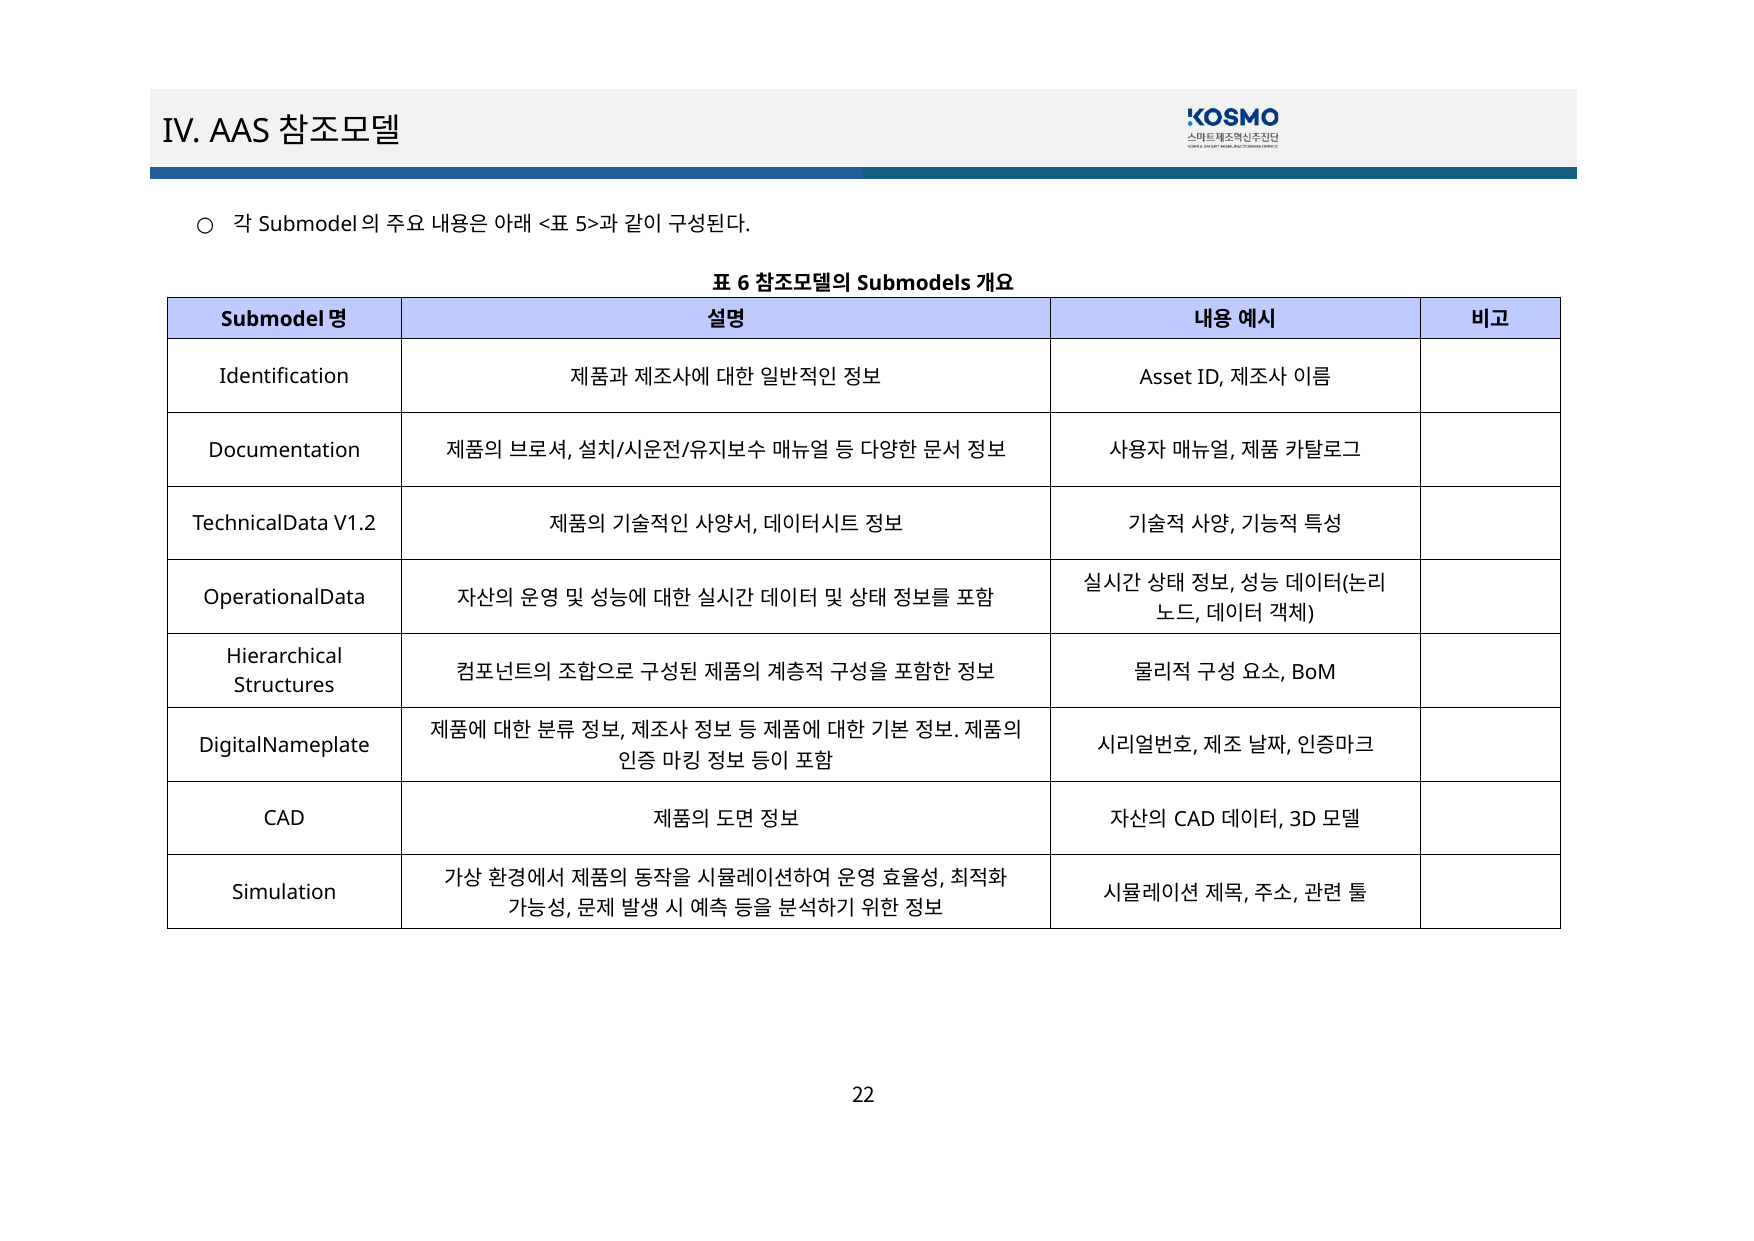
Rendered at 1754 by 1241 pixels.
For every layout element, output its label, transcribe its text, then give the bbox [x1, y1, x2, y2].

table_cell Simulation [168, 855, 401, 928]
table_cell 제품의 브로셔, 설치/시운전/유지보수 매뉴얼 등 다양한 문서 정보 [402, 413, 1050, 486]
table_cell 제품과 제조사에 대한 일반적인 정보 [402, 339, 1050, 412]
table_cell OperationalData [168, 560, 401, 633]
table_cell [1421, 487, 1560, 559]
table_cell Identification [168, 339, 401, 412]
table_cell [1421, 413, 1560, 486]
list 각 Submodel의 주요 내용은 아래 <표 5>과 같이 구성된다. [196, 207, 1577, 238]
table_cell [1421, 855, 1560, 928]
table_cell 제품에 대한 분류 정보, 제조사 정보 등 제품에 대한 기본 정보. 제품의 인증 마킹 정보 등이 포함 [402, 708, 1050, 781]
table_cell 실시간 상태 정보, 성능 데이터(논리 노드, 데이터 객체) [1051, 560, 1420, 633]
table_cell 기술적 사양, 기능적 특성 [1051, 487, 1420, 559]
table_cell 시뮬레이션 제목, 주소, 관련 툴 [1051, 855, 1420, 928]
table_cell 제품의 기술적인 사양서, 데이터시트 정보 [402, 487, 1050, 559]
table_cell 자산의 운영 및 성능에 대한 실시간 데이터 및 상태 정보를 포함 [402, 560, 1050, 633]
table_cell Hierarchical Structures [168, 634, 401, 707]
table_cell Asset ID, 제조사 이름 [1051, 339, 1420, 412]
table_cell 가상 환경에서 제품의 동작을 시뮬레이션하여 운영 효율성, 최적화 가능성, 문제 발생 시 예측 등을 분석하기 위한 정보 [402, 855, 1050, 928]
table_cell [1421, 782, 1560, 854]
table_cell 시리얼번호, 제조 날짜, 인증마크 [1051, 708, 1420, 781]
table_cell [1421, 634, 1560, 707]
table_cell DigitalNameplate [168, 708, 401, 781]
text 표 6 참조모델의 Submodels 개요 [150, 266, 1577, 297]
table_cell [1421, 560, 1560, 633]
table_cell 컴포넌트의 조합으로 구성된 제품의 계층적 구성을 포함한 정보 [402, 634, 1050, 707]
table_cell [1421, 708, 1560, 781]
table_cell 자산의 CAD 데이터, 3D 모델 [1051, 782, 1420, 854]
table_header 설명 [402, 298, 1050, 338]
table_cell TechnicalData V1.2 [168, 487, 401, 559]
picture [1187, 108, 1279, 148]
table_header Submodel명 [168, 298, 401, 338]
table_header 내용 예시 [1051, 298, 1420, 338]
table_cell 제품의 도면 정보 [402, 782, 1050, 854]
table_cell 사용자 매뉴얼, 제품 카탈로그 [1051, 413, 1420, 486]
table_header 비고 [1421, 298, 1560, 338]
table_cell CAD [168, 782, 401, 854]
table_cell Documentation [168, 413, 401, 486]
table_cell 물리적 구성 요소, BoM [1051, 634, 1420, 707]
table_cell [1421, 339, 1560, 412]
